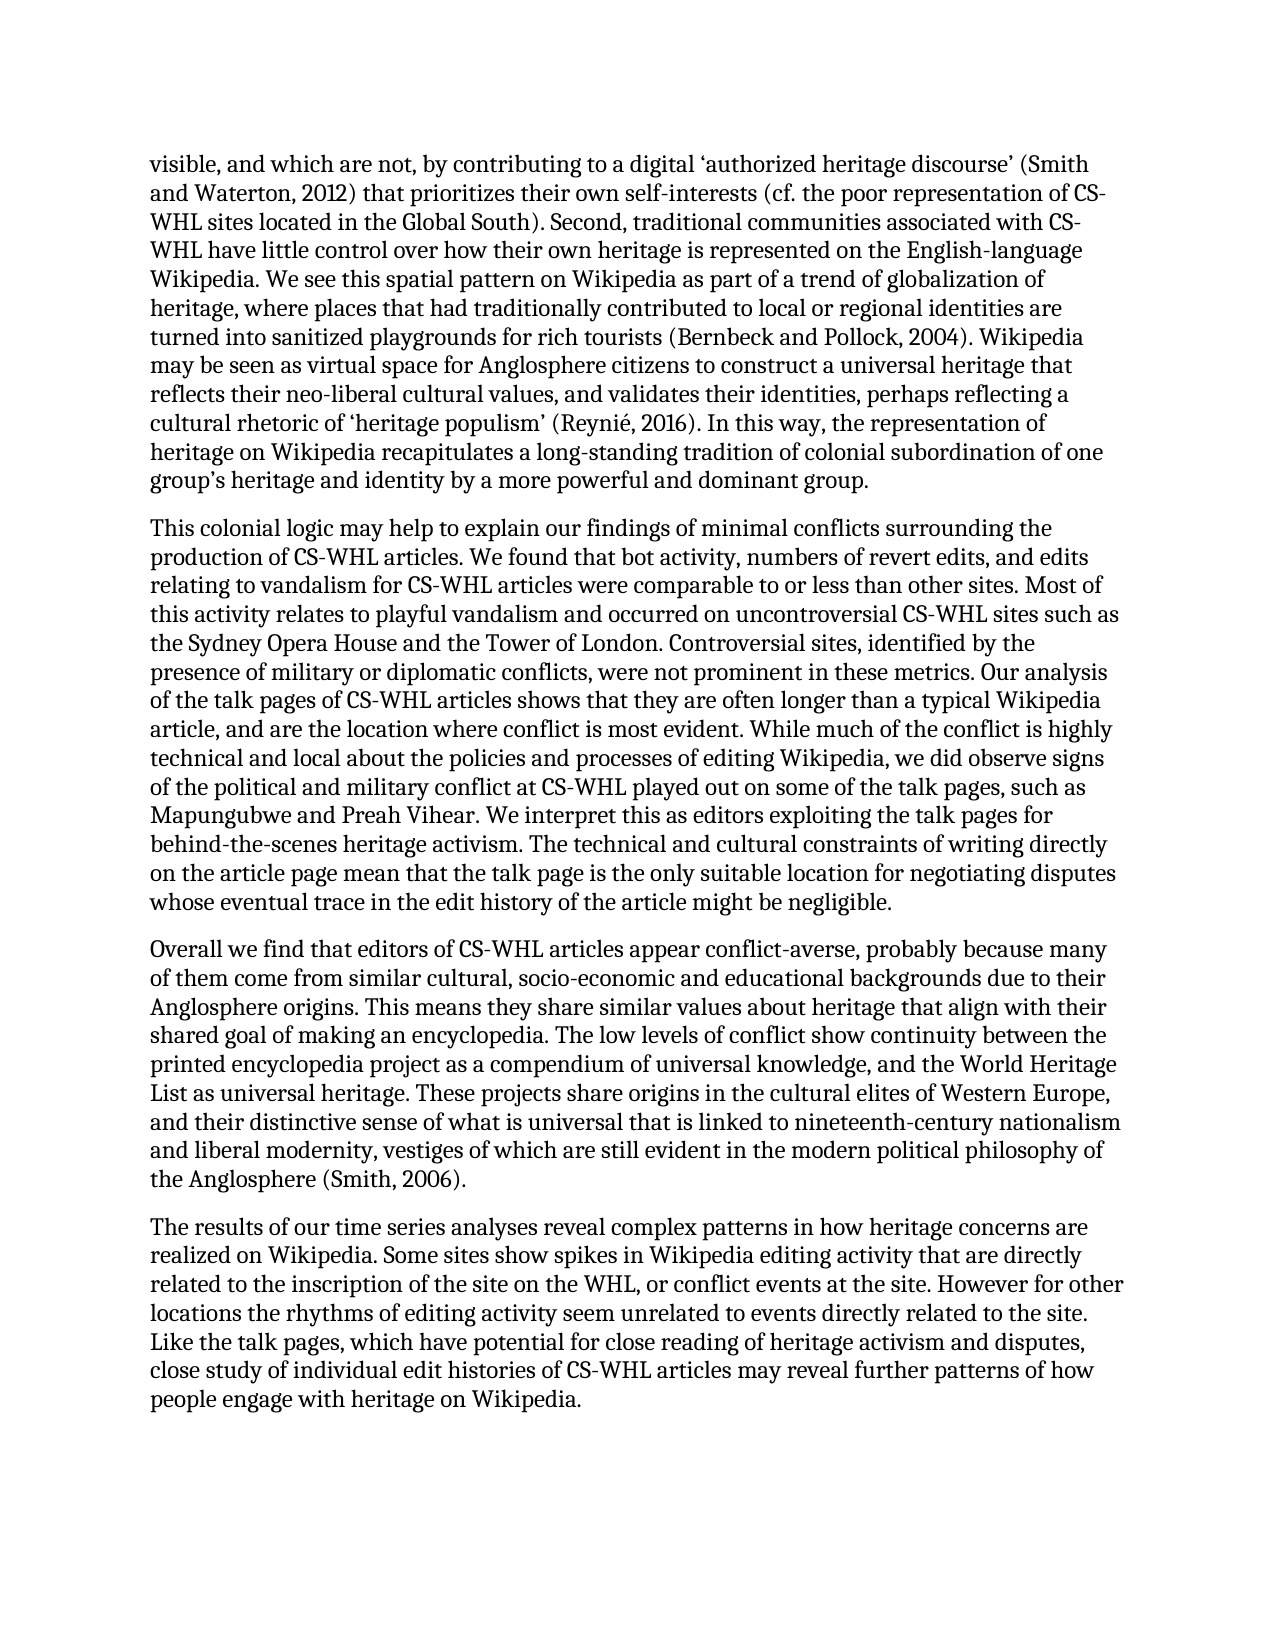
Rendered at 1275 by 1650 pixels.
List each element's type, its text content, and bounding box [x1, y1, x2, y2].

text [150, 150, 1125, 495]
text This colonial logic may help to explain our findings of minimal conflicts surrounding the production of CS-WHL articles. We found that bot activity, numbers of revert edits, and edits relating to vandalism for CS-WHL articles were comparable to or less than other sites. Most of this activity relates to playful vandalism and occurred on uncontroversial CS-WHL sites such as the Sydney Opera House and the Tower of London. Controversial sites, identified by the presence of military or diplomatic conflicts, were not prominent in these metrics. Our analysis of the talk pages of CS-WHL articles shows that they are often longer than a typical Wikipedia article, and are the location where conflict is most evident. While much of the conflict is highly technical and local about the policies and processes of editing Wikipedia, we did observe signs of the political and military conflict at CS-WHL played out on some of the talk pages, such as Mapungubwe and Preah Vihear. We interpret this as editors exploiting the talk pages for behind-the-scenes heritage activism. The technical and cultural constraints of writing directly on the article page mean that the talk page is the only suitable location for negotiating disputes whose eventual trace in the edit history of the article might be negligible. [150, 514, 1125, 916]
text The results of our time series analyses reveal complex patterns in how heritage concerns are realized on Wikipedia. Some sites show spikes in Wikipedia editing activity that are directly related to the inscription of the site on the WHL, or conflict events at the site. However for other locations the rhythms of editing activity seem unrelated to events directly related to the site. Like the talk pages, which have potential for close reading of heritage activism and disputes, close study of individual edit histories of CS-WHL articles may reveal further patterns of how people engage with heritage on Wikipedia. [150, 1212, 1125, 1414]
text Overall we find that editors of CS-WHL articles appear conflict-averse, probably because many of them come from similar cultural, socio-economic and educational backgrounds due to their Anglosphere origins. This means they share similar values about heritage that align with their shared goal of making an encyclopedia. The low levels of conflict show continuity between the printed encyclopedia project as a compendium of universal knowledge, and the World Heritage List as universal heritage. These projects share origins in the cultural elites of Western Europe, and their distinctive sense of what is universal that is linked to nineteenth-century nationalism and liberal modernity, vestiges of which are still evident in the modern political philosophy of the Anglosphere (Smith, 2006). [150, 935, 1125, 1194]
